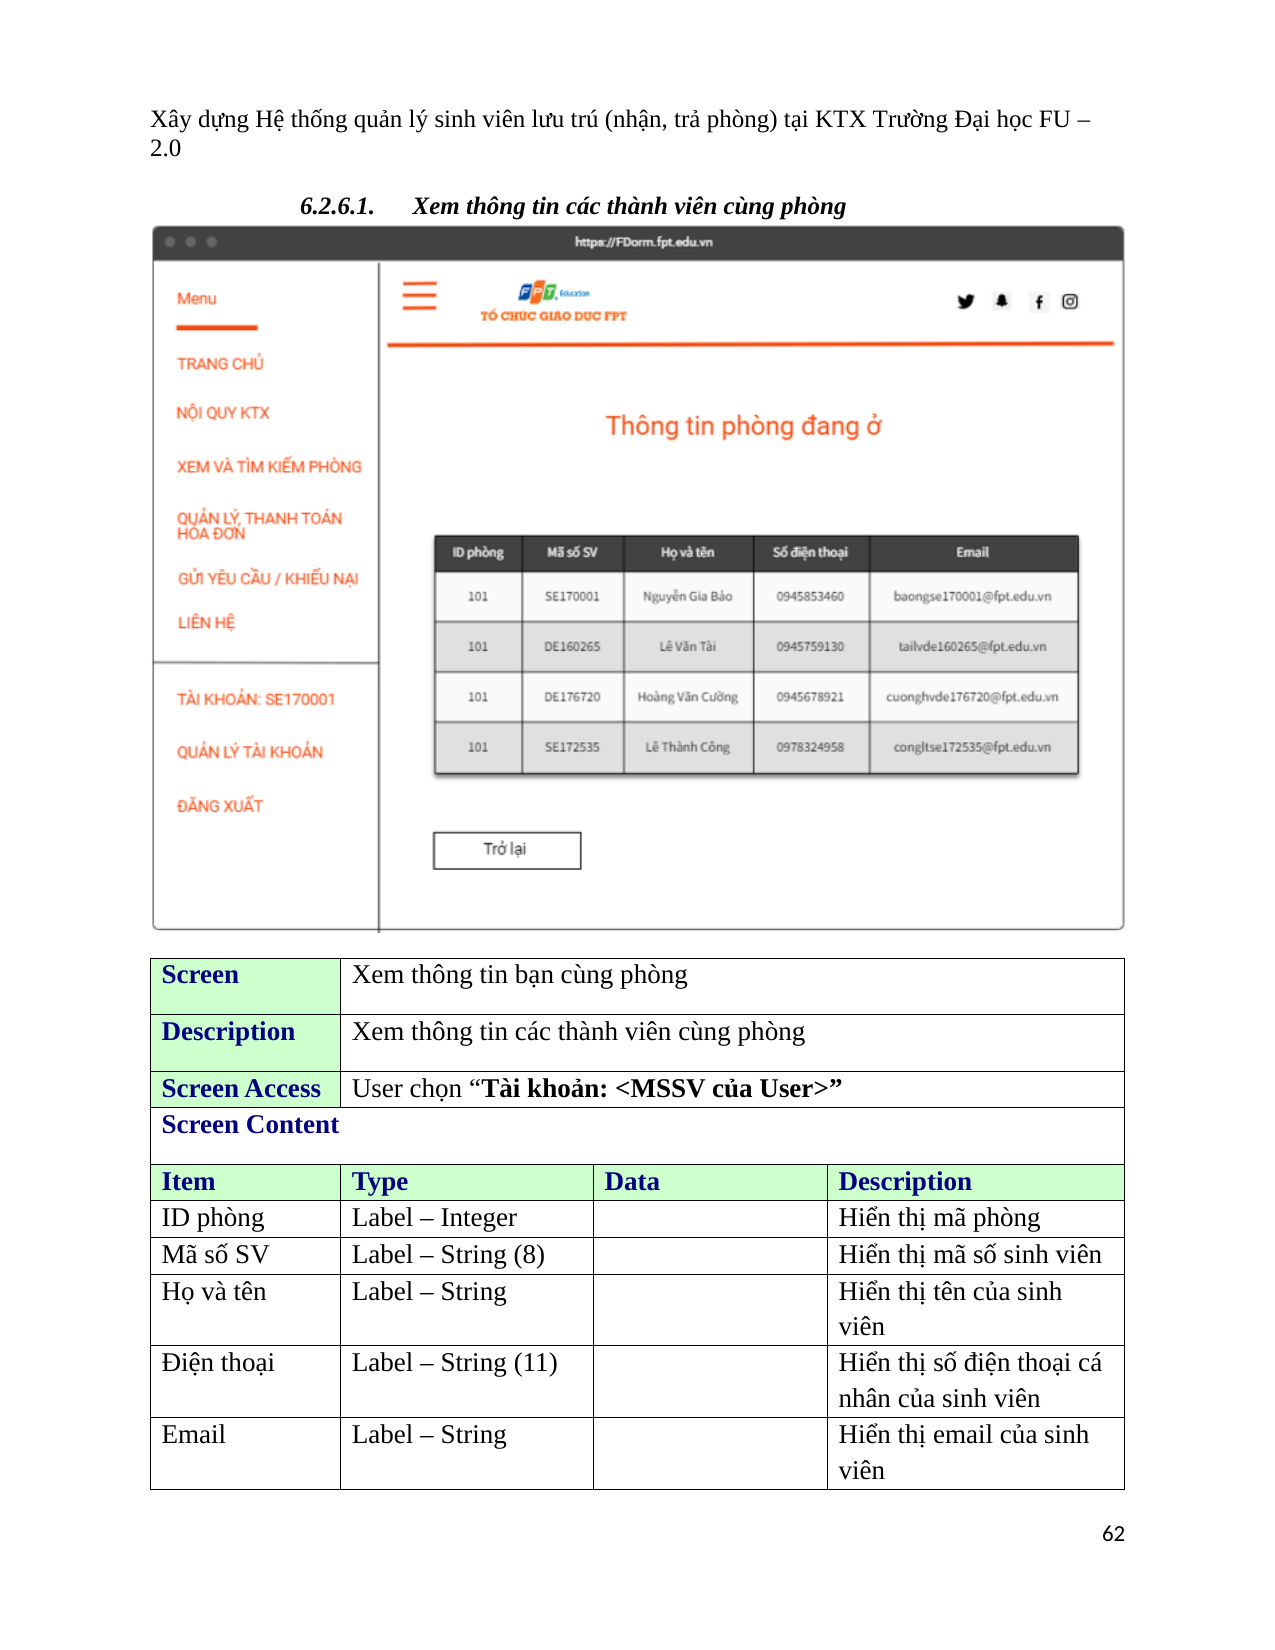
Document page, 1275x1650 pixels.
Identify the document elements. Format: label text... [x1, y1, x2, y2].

table_cell ID phòng [151, 1201, 340, 1237]
table_cell Item [151, 1165, 340, 1200]
table_cell Label – String (11) [341, 1346, 593, 1417]
table_cell Email [151, 1418, 340, 1489]
table_cell Hiển thị tên của sinh viên [828, 1275, 1124, 1345]
table_cell Hiển thị email của sinh viên [828, 1418, 1124, 1489]
table_cell Data [594, 1165, 827, 1200]
table_header Xem thông tin bạn cùng phòng [341, 959, 1124, 1014]
table_cell Description [828, 1165, 1124, 1200]
table_cell Label – Integer [341, 1201, 593, 1237]
table_cell Hiển thị số điện thoại cá nhân của sinh viên [828, 1346, 1124, 1417]
table_cell User chọn “Tài khoản: <MSSV của User>” [341, 1072, 1124, 1107]
table_cell Label – String [341, 1418, 593, 1489]
table_cell Xem thông tin các thành viên cùng phòng [341, 1015, 1124, 1071]
table_cell Hiển thị mã phòng [828, 1201, 1124, 1237]
table_cell [594, 1201, 827, 1237]
table_cell Hiển thị mã số sinh viên [828, 1238, 1124, 1274]
table_cell Label – String (8) [341, 1238, 593, 1274]
table_cell Type [341, 1165, 593, 1200]
table_cell [594, 1346, 827, 1417]
table_cell Họ và tên [151, 1275, 340, 1345]
picture [150, 223, 1125, 933]
table_cell [594, 1238, 827, 1274]
text Xem thông tin các thành viên cùng phòng [300, 191, 1125, 219]
table_cell Mã số SV [151, 1238, 340, 1274]
table_cell [594, 1275, 827, 1345]
table_cell Description [151, 1015, 340, 1071]
table_cell [594, 1418, 827, 1489]
table_cell Screen Access [151, 1072, 340, 1107]
table_header Screen [151, 959, 340, 1014]
table_cell Screen Content [151, 1108, 1124, 1164]
table_cell Điện thoại [151, 1346, 340, 1417]
table_cell Label – String [341, 1275, 593, 1345]
